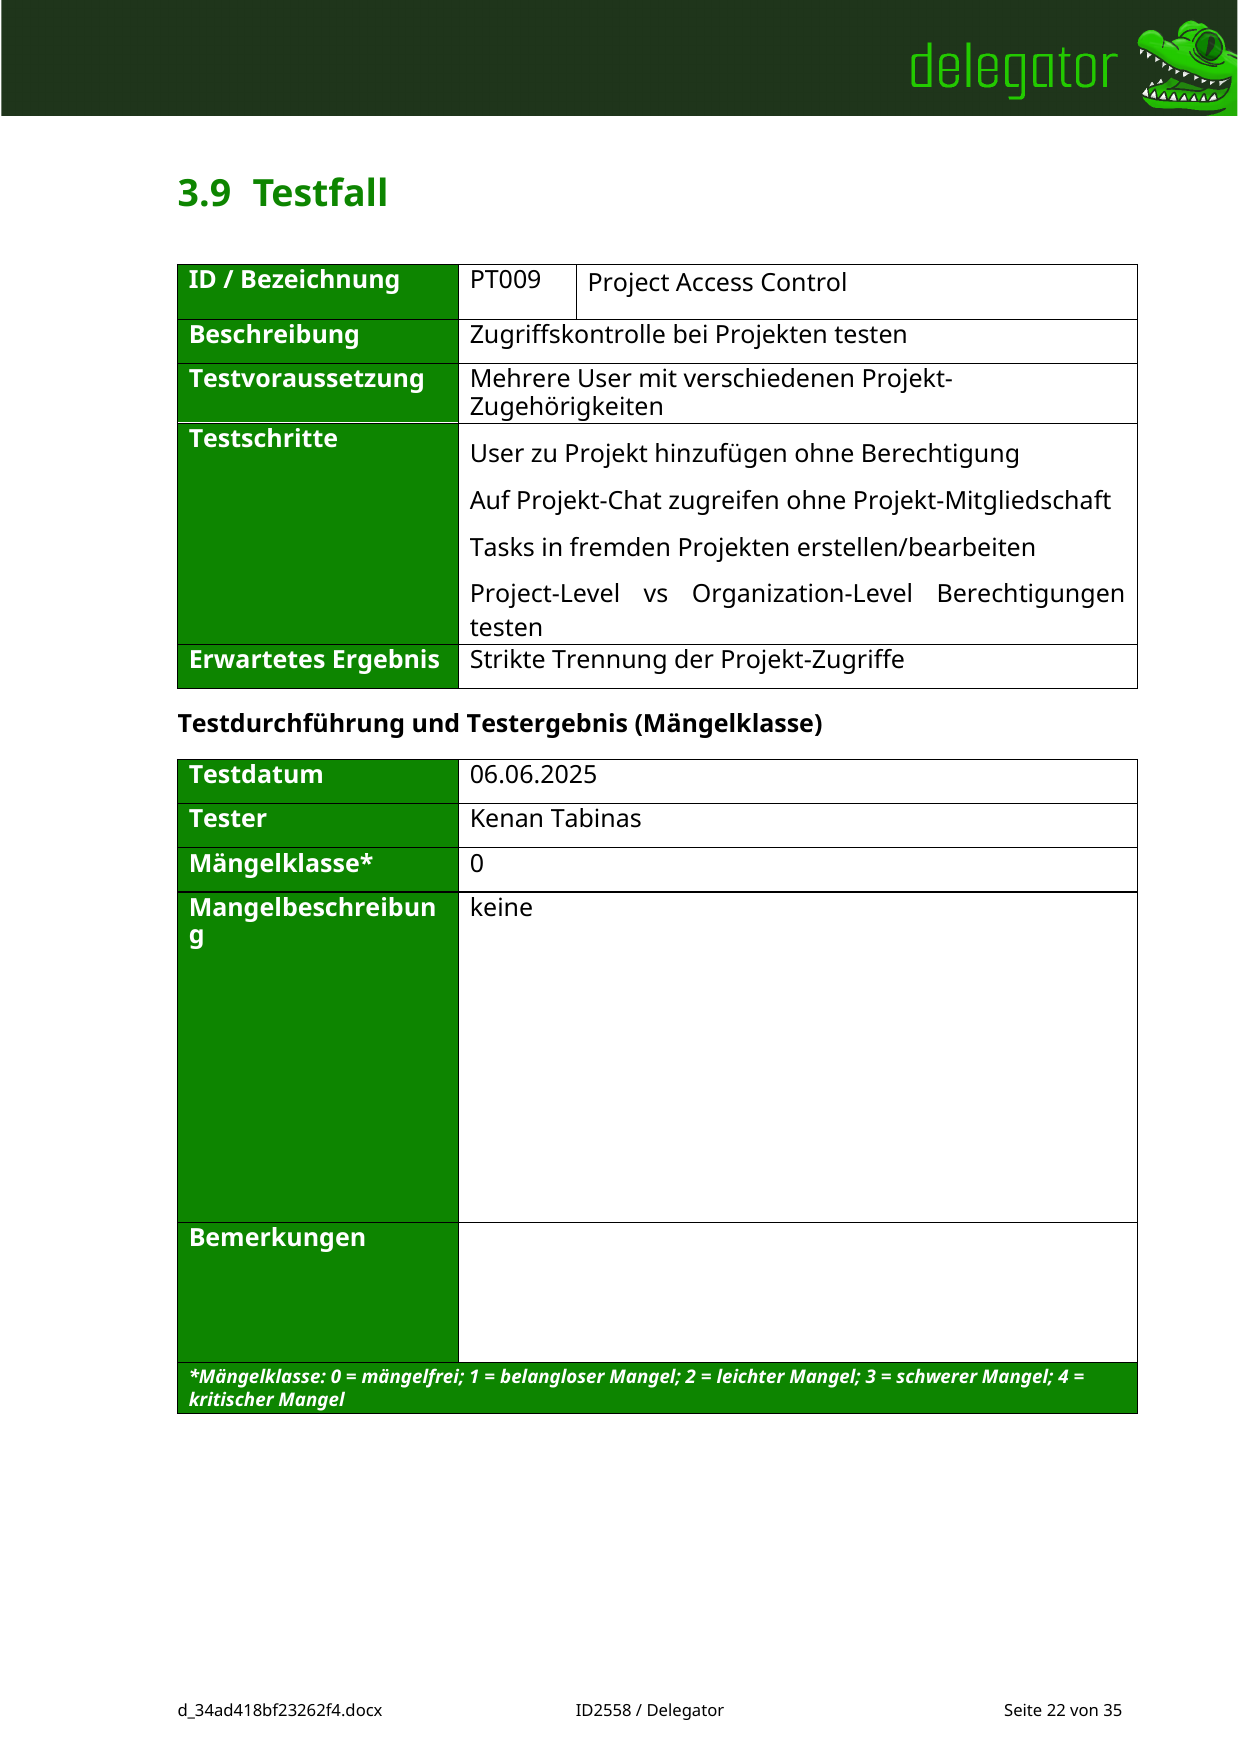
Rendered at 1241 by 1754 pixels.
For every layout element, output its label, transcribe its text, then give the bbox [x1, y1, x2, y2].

picture [0, 0, 1238, 116]
subtitle Testfall [177, 166, 1122, 217]
table_cell Strikte Trennung der Projekt-Zugriffe [459, 645, 1137, 688]
table_cell Tester [178, 804, 458, 847]
table_cell keine [459, 893, 1137, 1222]
table_cell Zugriffskontrolle bei Projekten testen [459, 320, 1137, 363]
table_cell Mangelbeschreibung [178, 893, 458, 1222]
table_cell 0 [459, 848, 1137, 891]
table_header ID / Bezeichnung [178, 265, 458, 319]
table_cell Mehrere User mit verschiedenen Projekt-Zugehörigkeiten [459, 364, 1137, 422]
table_cell User zu Projekt hinzufügen ohne Berechtigung Auf Projekt-Chat zugreifen ohne Projekt-Mitgliedschaft Tasks in fremden Projekten erstellen/bearbeiten Project-Level vs Organization-Level Berechtigungen testen [459, 424, 1137, 644]
table_header 06.06.2025 [459, 760, 1137, 803]
table_header Testdatum [178, 760, 458, 803]
table_cell *Mängelklasse: 0 = mängelfrei; 1 = belangloser Mangel; 2 = leichter Mangel; 3 = schwerer Mangel; 4 = kritischer Mangel [178, 1363, 1137, 1413]
table_header PT009 [459, 265, 576, 319]
text Testdurchführung und Testergebnis (Mängelklasse) [177, 706, 1122, 740]
table_cell Mängelklasse* [178, 848, 458, 891]
table_header Project Access Control [577, 265, 1137, 319]
table_cell Testschritte [178, 424, 458, 644]
table_cell Bemerkungen [178, 1223, 458, 1362]
table_cell Beschreibung [178, 320, 458, 363]
table_cell Erwartetes Ergebnis [178, 645, 458, 688]
table_cell [459, 1223, 1137, 1362]
table_cell Testvoraussetzung [178, 364, 458, 422]
table_cell Kenan Tabinas [459, 804, 1137, 847]
